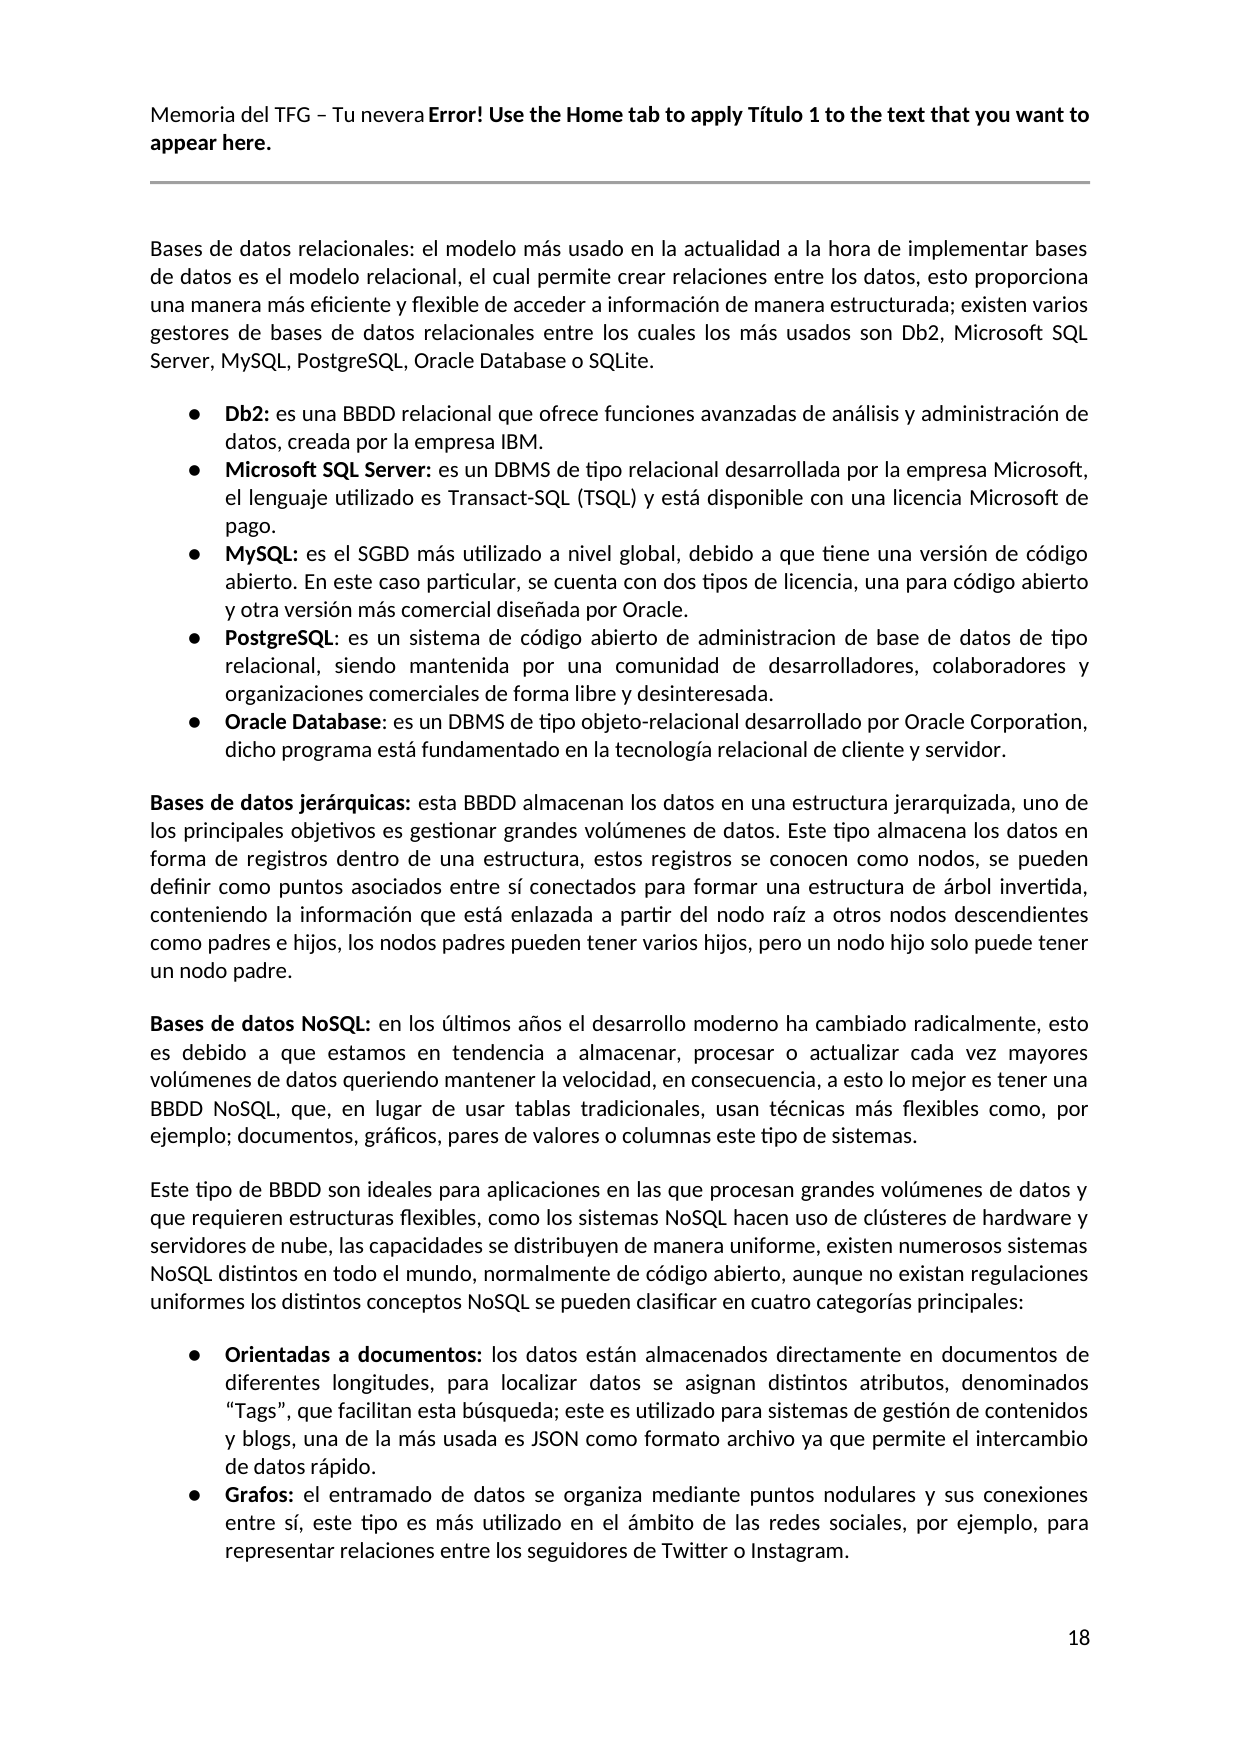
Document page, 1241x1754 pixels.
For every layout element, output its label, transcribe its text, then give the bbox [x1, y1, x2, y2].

list MySQL: es el SGBD más utilizado a nivel global, debido a que tiene una versión de código abierto. En este caso particular, se cuenta con dos tipos de licencia, una para código abierto y otra versión más comercial diseñada por Oracle. [187, 539, 1090, 623]
text Bases de datos relacionales: el modelo más usado en la actualidad a la hora de implementar bases de datos es el modelo relacional, el cual permite crear relaciones entre los datos, esto proporciona una manera más eficiente y flexible de acceder a información de manera estructurada; existen varios gestores de bases de datos relacionales entre los cuales los más usados son Db2, Microsoft SQL Server, MySQL, PostgreSQL, Oracle Database o SQLite. [150, 234, 1090, 374]
list Grafos: el entramado de datos se organiza mediante puntos nodulares y sus conexiones entre sí, este tipo es más utilizado en el ámbito de las redes sociales, por ejemplo, para representar relaciones entre los seguidores de Twitter o Instagram. [187, 1480, 1090, 1564]
list Microsoft SQL Server: es un DBMS de tipo relacional desarrollada por la empresa Microsoft, el lenguaje utilizado es Transact-SQL (TSQL) y está disponible con una licencia Microsoft de pago. [187, 455, 1090, 539]
text Este tipo de BBDD son ideales para aplicaciones en las que procesan grandes volúmenes de datos y que requieren estructuras flexibles, como los sistemas NoSQL hacen uso de clústeres de hardware y servidores de nube, las capacidades se distribuyen de manera uniforme, existen numerosos sistemas NoSQL distintos en todo el mundo, normalmente de código abierto, aunque no existan regulaciones uniformes los distintos conceptos NoSQL se pueden clasificar en cuatro categorías principales: [150, 1175, 1090, 1315]
list PostgreSQL: es un sistema de código abierto de administracion de base de datos de tipo relacional, siendo mantenida por una comunidad de desarrolladores, colaboradores y organizaciones comerciales de forma libre y desinteresada. [187, 623, 1090, 707]
text Bases de datos NoSQL: en los últimos años el desarrollo moderno ha cambiado radicalmente, esto es debido a que estamos en tendencia a almacenar, procesar o actualizar cada vez mayores volúmenes de datos queriendo mantener la velocidad, en consecuencia, a esto lo mejor es tener una BBDD NoSQL, que, en lugar de usar tablas tradicionales, usan técnicas más flexibles como, por ejemplo; documentos, gráficos, pares de valores o columnas este tipo de sistemas. [150, 1009, 1090, 1150]
text Bases de datos jerárquicas: esta BBDD almacenan los datos en una estructura jerarquizada, uno de los principales objetivos es gestionar grandes volúmenes de datos. Este tipo almacena los datos en forma de registros dentro de una estructura, estos registros se conocen como nodos, se pueden definir como puntos asociados entre sí conectados para formar una estructura de árbol invertida, conteniendo la información que está enlazada a partir del nodo raíz a otros nodos descendientes como padres e hijos, los nodos padres pueden tener varios hijos, pero un nodo hijo solo puede tener un nodo padre. [150, 788, 1090, 984]
list Orientadas a documentos: los datos están almacenados directamente en documentos de diferentes longitudes, para localizar datos se asignan distintos atributos, denominados “Tags”, que facilitan esta búsqueda; este es utilizado para sistemas de gestión de contenidos y blogs, una de la más usada es JSON como formato archivo ya que permite el intercambio de datos rápido. [187, 1340, 1090, 1480]
list Db2: es una BBDD relacional que ofrece funciones avanzadas de análisis y administración de datos, creada por la empresa IBM. [187, 399, 1090, 455]
list Oracle Database: es un DBMS de tipo objeto-relacional desarrollado por Oracle Corporation, dicho programa está fundamentado en la tecnología relacional de cliente y servidor. [187, 707, 1090, 763]
